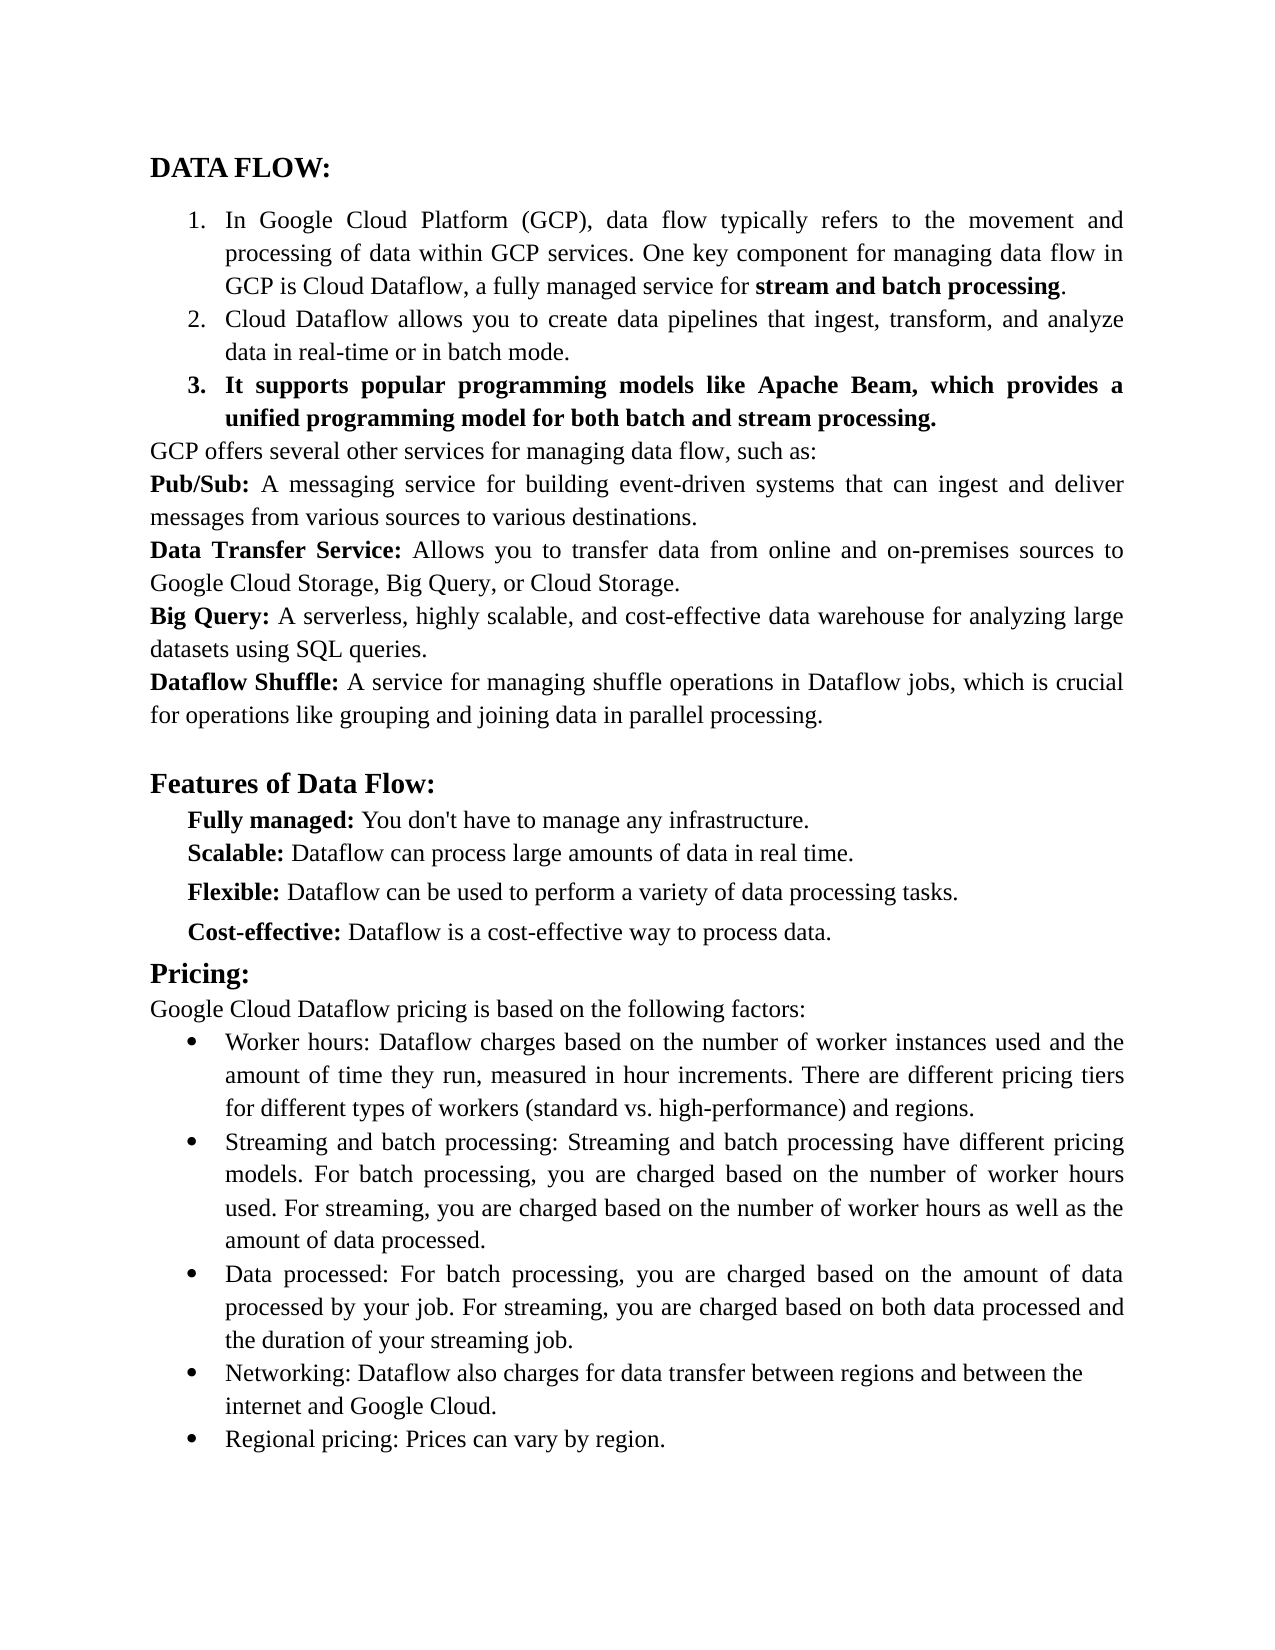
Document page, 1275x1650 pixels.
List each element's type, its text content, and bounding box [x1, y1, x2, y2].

text Features of Data Flow: [150, 767, 1125, 800]
text Flexible: Dataflow can be used to perform a variety of data processing tasks. [187, 877, 1125, 906]
text Pub/Sub: A messaging service for building event-driven systems that can ingest and deliver messages from various sources to various destinations. [150, 469, 1125, 531]
text Cost-effective: Dataflow is a cost-effective way to process data. [187, 917, 1125, 945]
list Streaming and batch processing: Streaming and batch processing have different pricing models. For batch processing, you are charged based on the number of worker hours used. For streaming, you are charged based on the number of worker hours as well as the amount of data processed. [187, 1127, 1125, 1254]
text GCP offers several other services for managing data flow, such as: [150, 436, 1125, 465]
list Data processed: For batch processing, you are charged based on the amount of data processed by your job. For streaming, you are charged based on both data processed and the duration of your streaming job. [187, 1259, 1125, 1353]
text DATA FLOW: [150, 150, 1125, 183]
list It supports popular programming models like Apache Beam, which provides a unified programming model for both batch and stream processing. [187, 370, 1125, 432]
list Networking: Dataflow also charges for data transfer between regions and between the internet and Google Cloud. [187, 1358, 1125, 1419]
text Google Cloud Dataflow pricing is based on the following factors: [150, 994, 1125, 1023]
text Big Query: A serverless, highly scalable, and cost-effective data warehouse for analyzing large datasets using SQL queries. [150, 601, 1125, 663]
text Fully managed: You don't have to manage any infrastructure. [187, 805, 1125, 834]
list Cloud Dataflow allows you to create data pipelines that ingest, transform, and analyze data in real-time or in batch mode. [187, 304, 1125, 366]
text Data Transfer Service: Allows you to transfer data from online and on-premises sources to Google Cloud Storage, Big Query, or Cloud Storage. [150, 535, 1125, 597]
list Regional pricing: Prices can vary by region. [187, 1424, 1125, 1452]
list In Google Cloud Platform (GCP), data flow typically refers to the movement and processing of data within GCP services. One key component for managing data flow in GCP is Cloud Dataflow, a fully managed service for stream and batch processing. [187, 205, 1125, 300]
list Worker hours: Dataflow charges based on the number of worker instances used and the amount of time they run, measured in hour increments. There are different pricing tiers for different types of workers (standard vs. high-performance) and regions. [187, 1027, 1125, 1122]
text Dataflow Shuffle: A service for managing shuffle operations in Dataflow jobs, which is crucial for operations like grouping and joining data in parallel processing. [150, 667, 1125, 729]
text Scalable: Dataflow can process large amounts of data in real time. [187, 838, 1125, 867]
text Pricing: [150, 956, 1125, 989]
